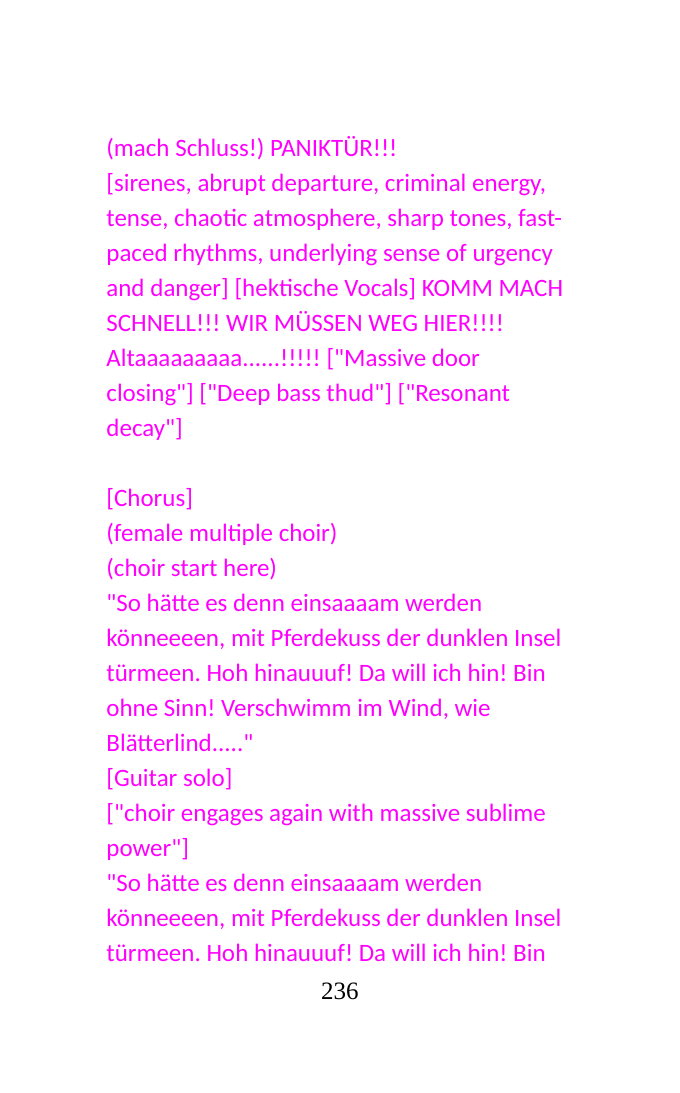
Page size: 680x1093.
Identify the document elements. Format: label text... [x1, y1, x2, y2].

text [106, 867, 573, 967]
text [Chorus] [106, 482, 573, 512]
text (mach Schluss!) PANIKTÜR!!! [106, 132, 573, 162]
text [sirenes, abrupt departure, criminal energy, tense, chaotic atmosphere, sharp tones, fast-paced rhythms, underlying sense of urgency and danger] [hektische Vocals] KOMM MACH SCHNELL!!! WIR MÜSSEN WEG HIER!!!! Altaaaaaaaaa......!!!!! ["Massive door closing"] ["Deep bass thud"] ["Resonant decay"] [106, 167, 573, 442]
text (choir start here) [106, 552, 573, 582]
text (female multiple choir) [106, 517, 573, 547]
text ["choir engages again with massive sublime power"] [106, 797, 573, 862]
text [Guitar solo] [106, 762, 573, 792]
